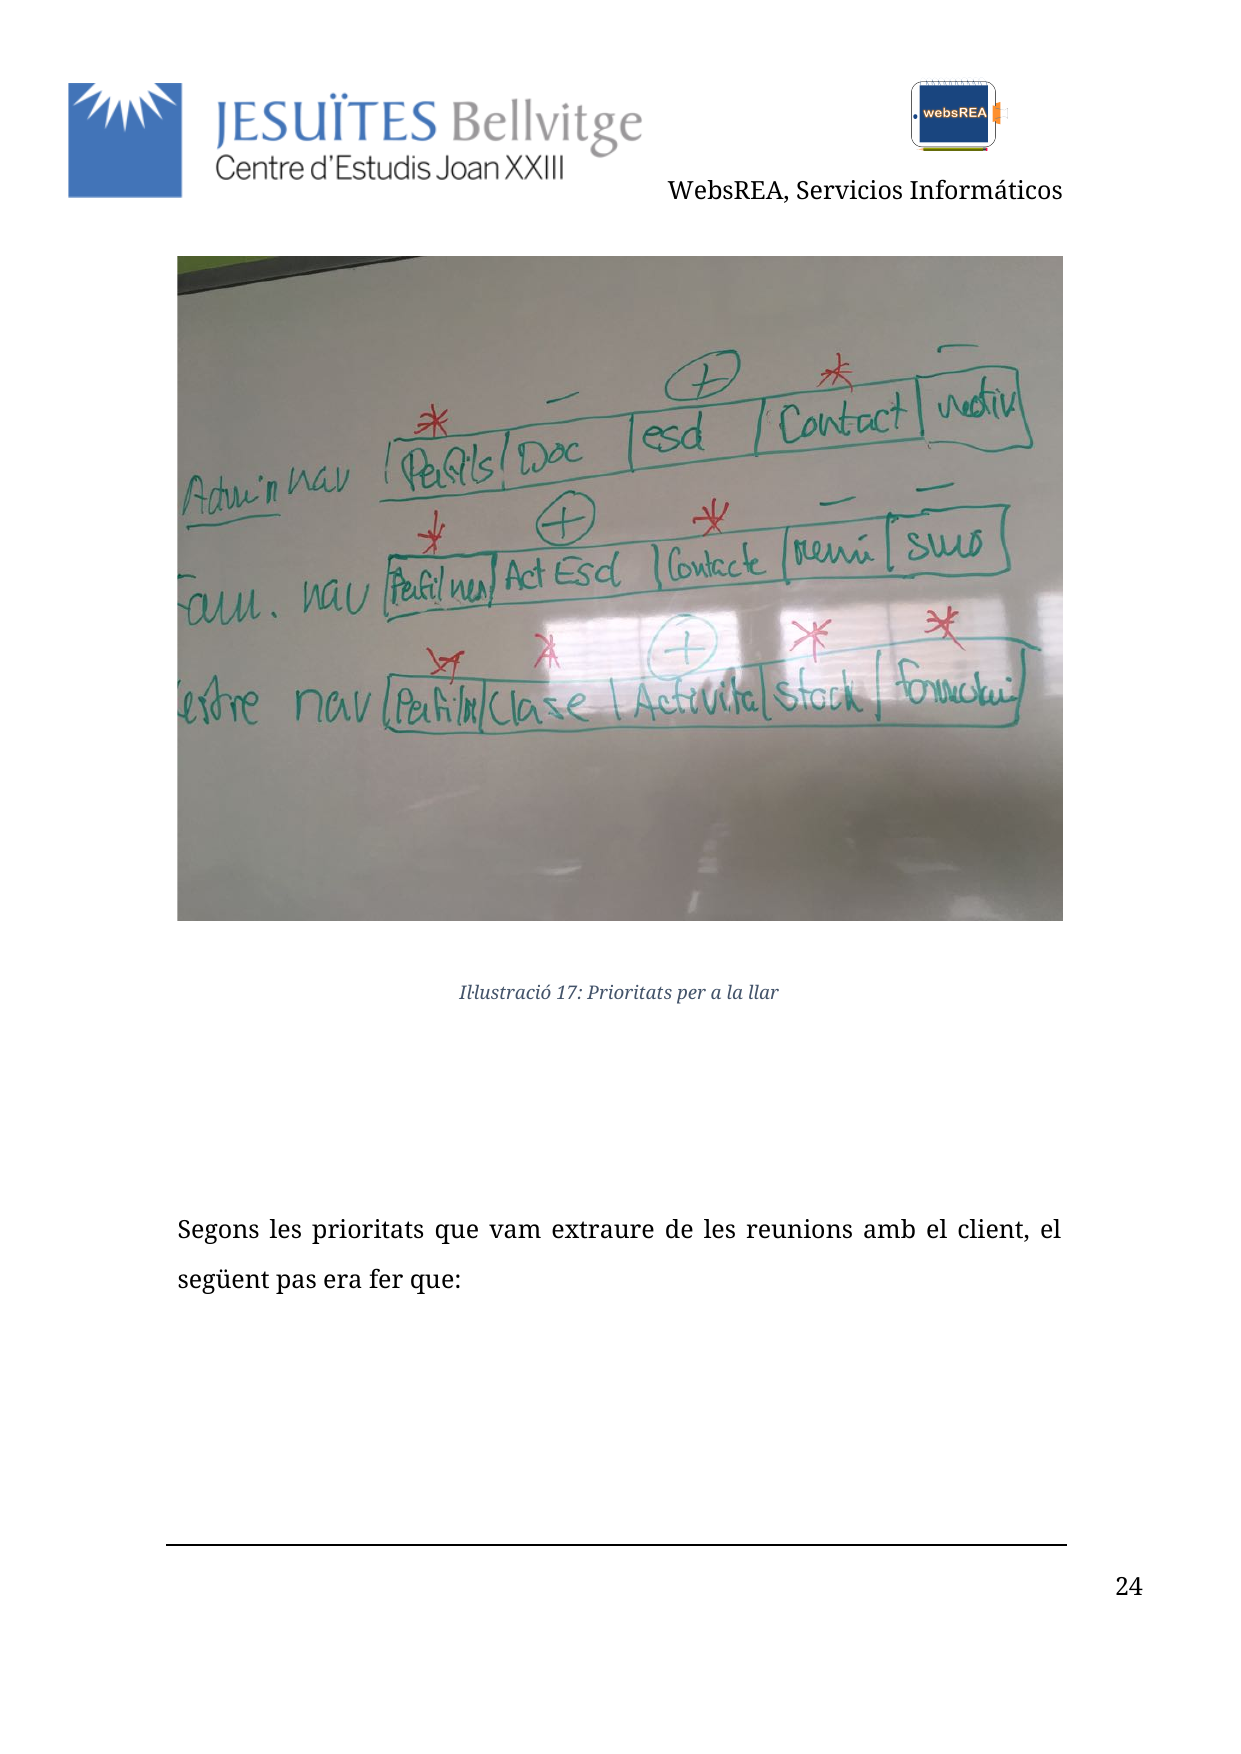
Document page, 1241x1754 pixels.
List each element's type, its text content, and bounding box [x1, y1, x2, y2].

text Il·lustració 17: Prioritats per a la llar [177, 980, 1063, 1005]
text Segons les prioritats que vam extraure de les reunions amb el client, el següent pas era fer que: [177, 1212, 1063, 1296]
picture [177, 256, 1063, 921]
picture [68, 83, 670, 198]
picture [898, 73, 1014, 157]
